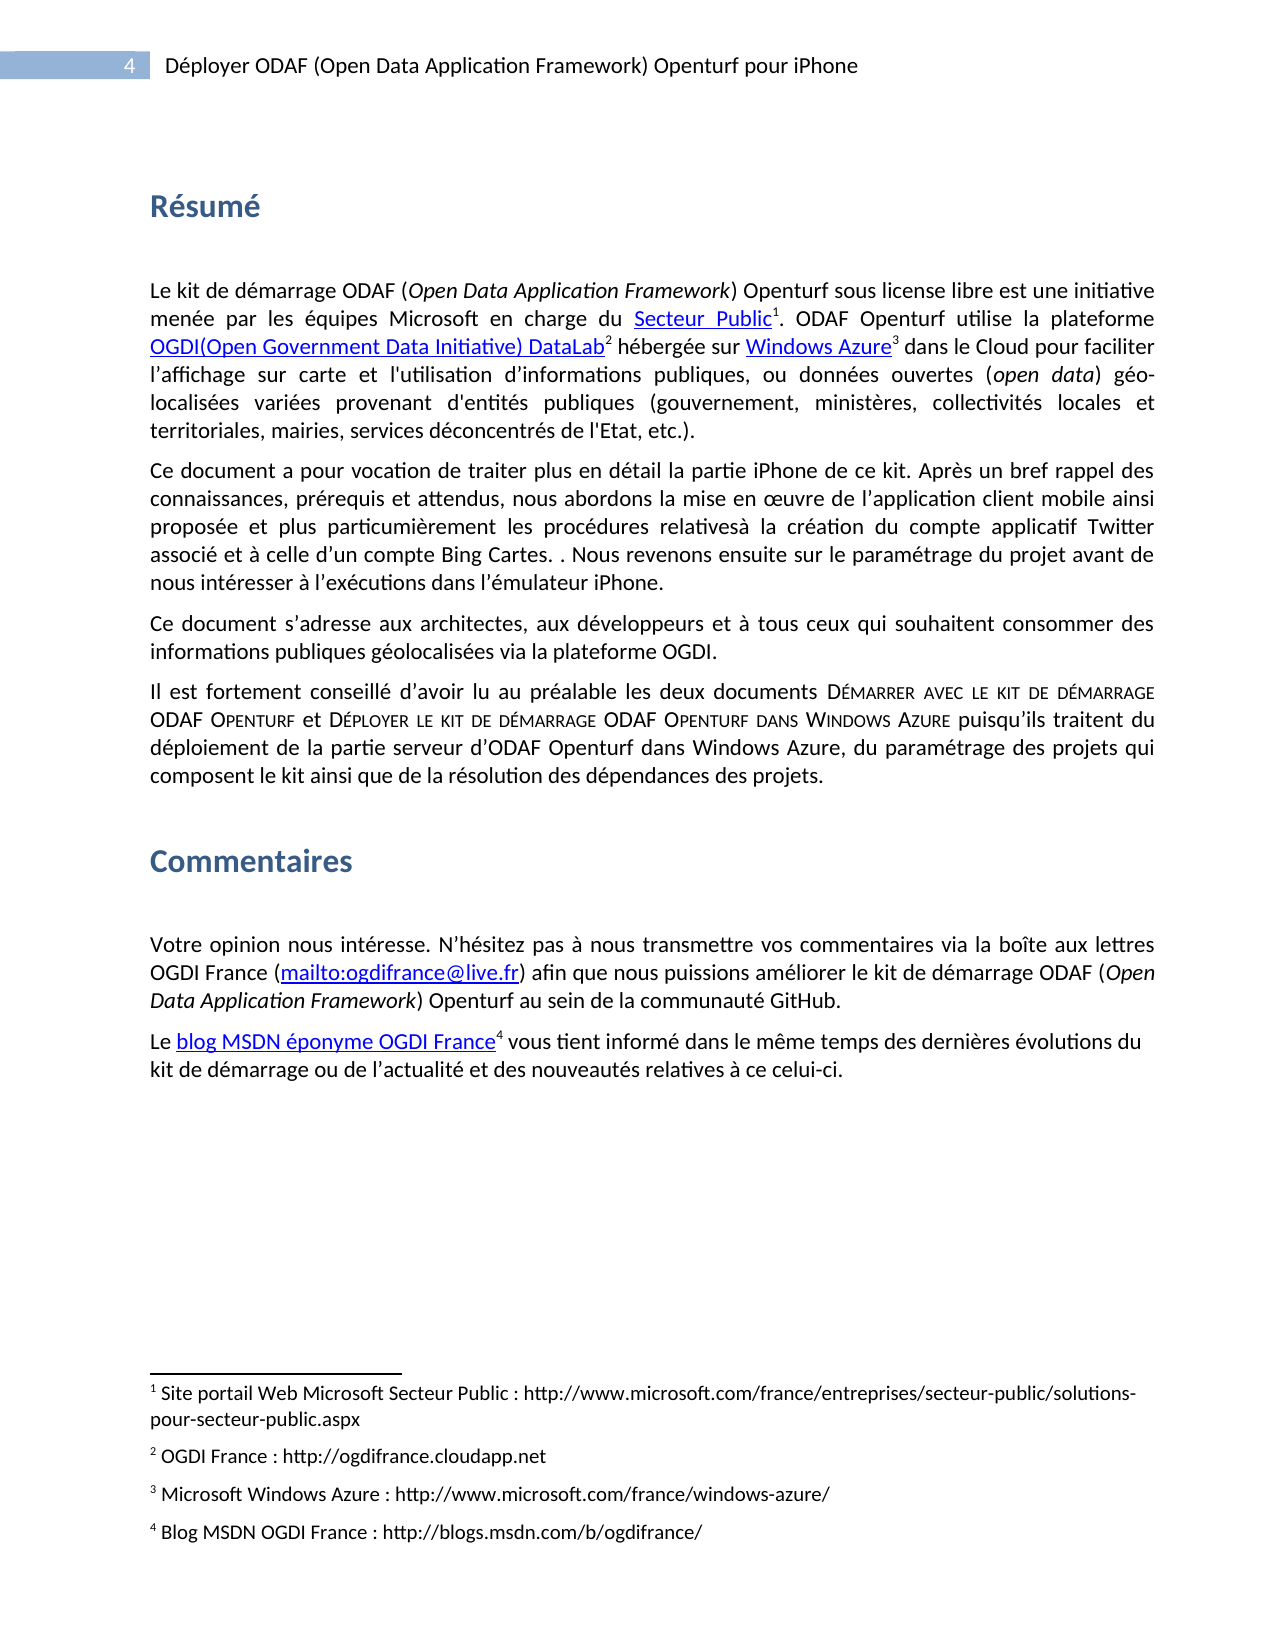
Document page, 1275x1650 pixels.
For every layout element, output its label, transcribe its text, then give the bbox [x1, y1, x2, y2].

text Le blog MSDN éponyme OGDI France vous tient informé dans le même temps des dernières évolutions du kit de démarrage ou de l’actualité et des nouveautés relatives à ce celui-ci. [150, 1027, 1155, 1083]
text Ce document s’adresse aux architectes, aux développeurs et à tous ceux qui souhaitent consommer des informations publiques géolocalisées via la plateforme OGDI. [150, 609, 1155, 665]
subtitle Résumé [150, 185, 1155, 226]
text Il est fortement conseillé d’avoir lu au préalable les deux documents Démarrer avec le kit de démarrage ODAF Openturf et Déployer le kit de démarrage ODAF Openturf dans Windows Azure puisqu’ils traitent du déploiement de la partie serveur d’ODAF Openturf dans Windows Azure, du paramétrage des projets qui composent le kit ainsi que de la résolution des dépendances des projets. [150, 677, 1155, 789]
text Ce document a pour vocation de traiter plus en détail la partie iPhone de ce kit. Après un bref rappel des connaissances, prérequis et attendus, nous abordons la mise en œuvre de l’application client mobile ainsi proposée et plus particumièrement les procédures relativesà la création du compte applicatif Twitter associé et à celle d’un compte Bing Cartes. . Nous revenons ensuite sur le paramétrage du projet avant de nous intéresser à l’exécutions dans l’émulateur iPhone. [150, 456, 1155, 596]
text Votre opinion nous intéresse. N’hésitez pas à nous transmettre vos commentaires via la boîte aux lettres OGDI France (mailto:ogdifrance@live.fr) afin que nous puissions améliorer le kit de démarrage ODAF (Open Data Application Framework) Openturf au sein de la communauté GitHub. [150, 930, 1155, 1014]
text Le kit de démarrage ODAF (Open Data Application Framework) Openturf sous license libre est une initiative menée par les équipes Microsoft en charge du Secteur Public. ODAF Openturf utilise la plateforme OGDI(Open Government Data Initiative) DataLab hébergée sur Windows Azure dans le Cloud pour faciliter l’affichage sur carte et l'utilisation d’informations publiques, ou données ouvertes (open data) géo-localisées variées provenant d'entités publiques (gouvernement, ministères, collectivités locales et territoriales, mairies, services déconcentrés de l'Etat, etc.). [150, 276, 1155, 444]
subtitle Commentaires [150, 839, 1155, 880]
